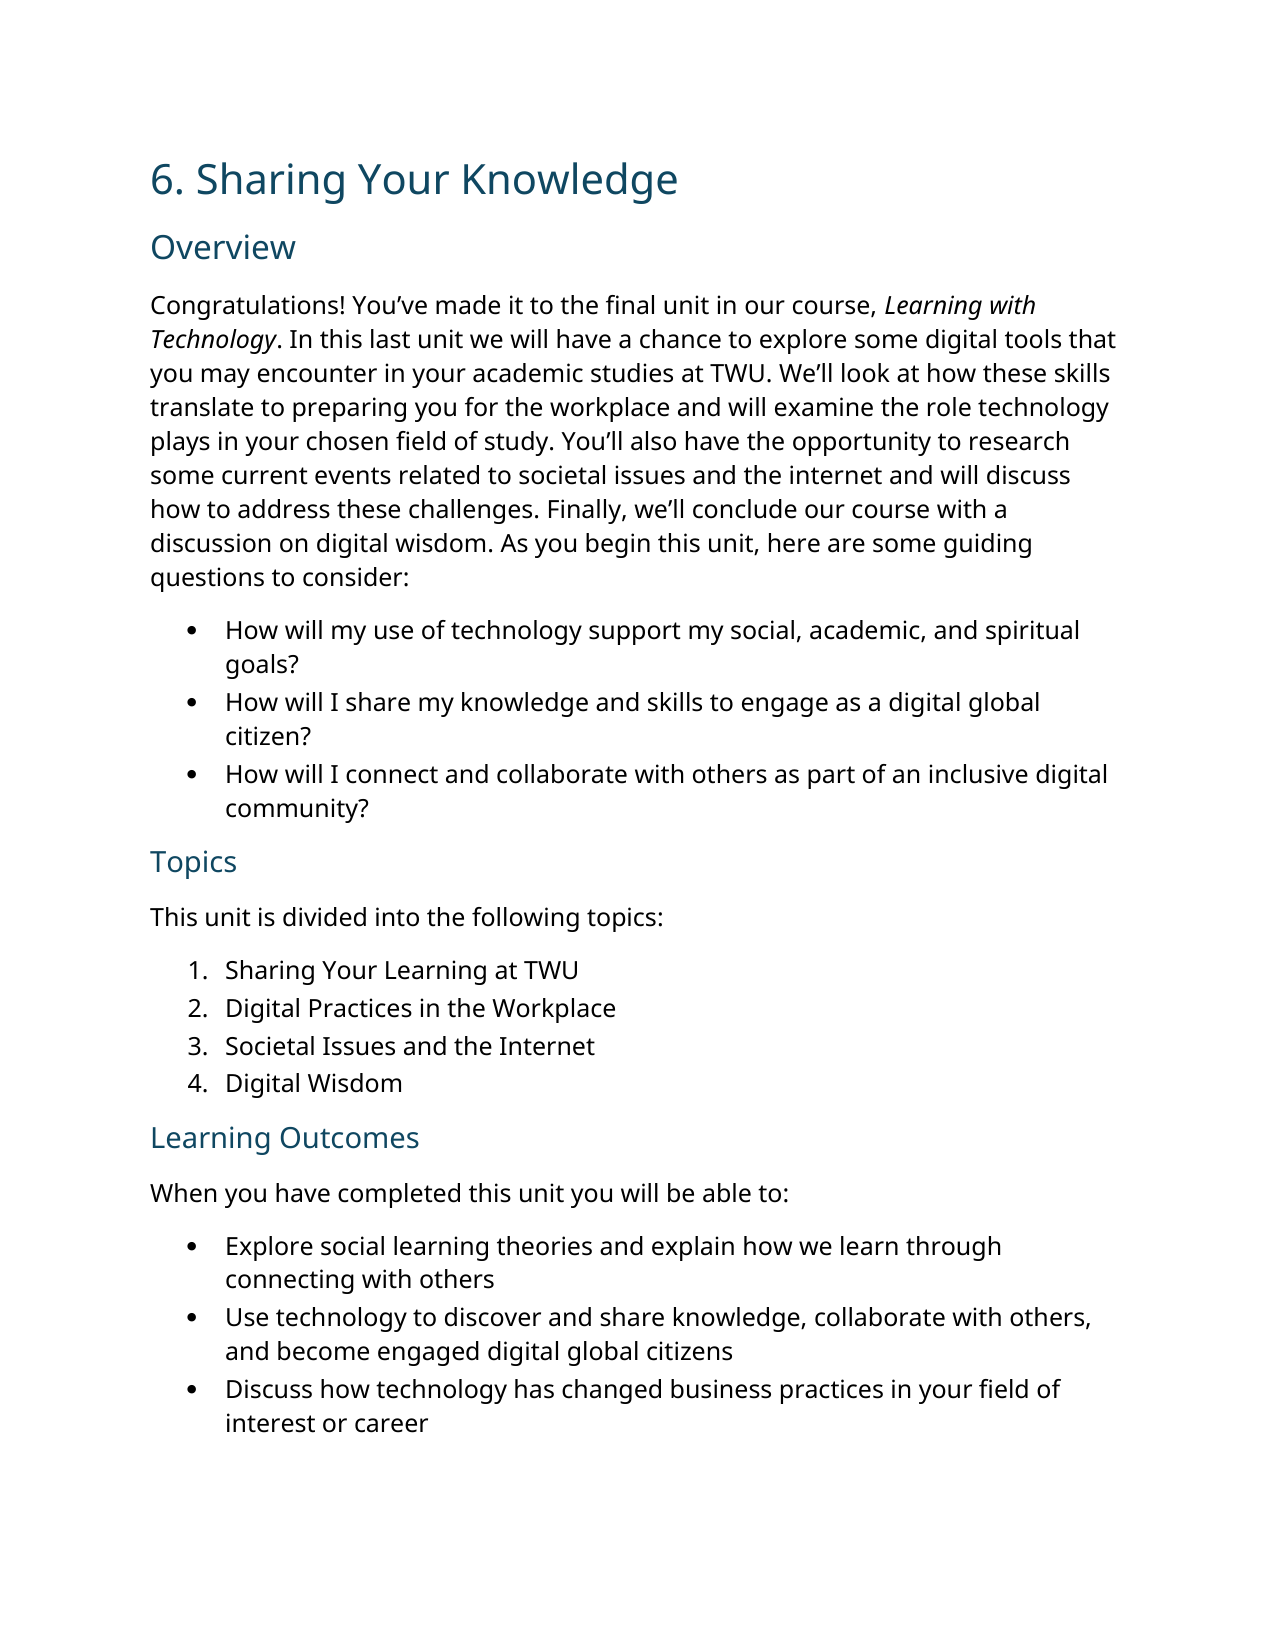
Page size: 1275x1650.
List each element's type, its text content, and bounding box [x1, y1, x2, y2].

list How will my use of technology support my social, academic, and spiritual goals? [187, 613, 1125, 681]
list Sharing Your Learning at TWU [187, 953, 1125, 987]
subtitle 6. Sharing Your Knowledge [150, 150, 1125, 207]
text Congratulations! You’ve made it to the final unit in our course, Learning with Technology. In this last unit we will have a chance to explore some digital tools that you may encounter in your academic studies at TWU. We’ll look at how these skills translate to preparing you for the workplace and will examine the role technology plays in your chosen field of study. You’ll also have the opportunity to research some current events related to societal issues and the internet and will discuss how to address these challenges. Finally, we’ll conclude our course with a discussion on digital wisdom. As you begin this unit, here are some guiding questions to consider: [150, 288, 1125, 594]
list Explore social learning theories and explain how we learn through connecting with others [187, 1228, 1125, 1296]
list Discuss how technology has changed business practices in your field of interest or career [187, 1372, 1125, 1440]
list Societal Issues and the Internet [187, 1028, 1125, 1062]
subtitle Overview [150, 223, 1125, 269]
text This unit is divided into the following topics: [150, 900, 1125, 934]
subtitle Topics [150, 841, 1125, 881]
list Use technology to discover and share knowledge, collaborate with others, and become engaged digital global citizens [187, 1300, 1125, 1368]
text When you have completed this unit you will be able to: [150, 1175, 1125, 1209]
list How will I connect and collaborate with others as part of an inclusive digital community? [187, 757, 1125, 825]
list Digital Wisdom [187, 1066, 1125, 1100]
list Digital Practices in the Workplace [187, 991, 1125, 1024]
subtitle Learning Outcomes [150, 1117, 1125, 1157]
list How will I share my knowledge and skills to engage as a digital global citizen? [187, 685, 1125, 753]
